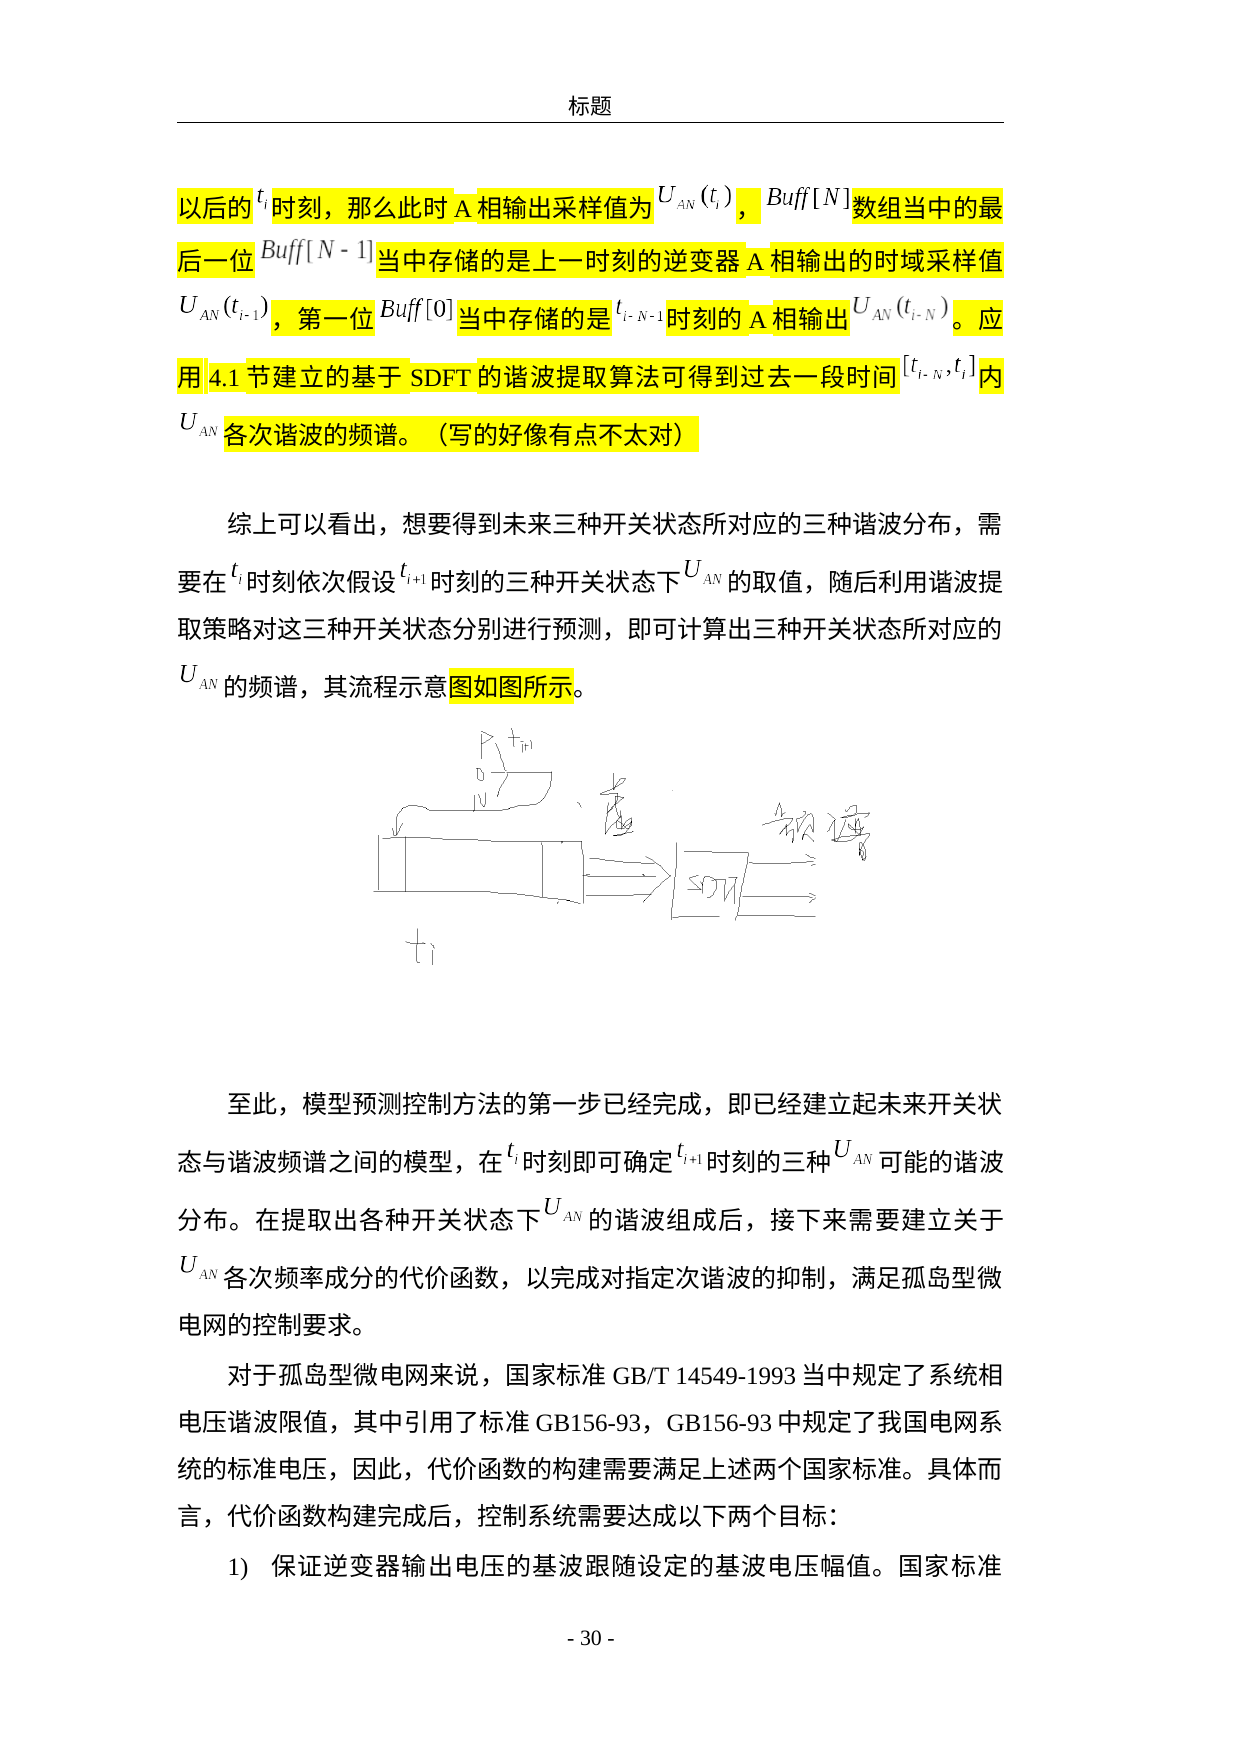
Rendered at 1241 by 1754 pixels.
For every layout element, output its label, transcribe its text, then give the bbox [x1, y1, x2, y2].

list 保证逆变器输出电压的基波跟随设定的基波电压幅值。国家标准GB156-93当中规定，三相三线制系统的标准电压有效值为，考虑到不同系统当中使用的滤波器等原件分布情况不同，需要根据具体系统设定基波参考电压。 [227, 1546, 1004, 1582]
text 对于孤岛型微电网来说，国家标准GB/T 14549-1993当中规定了系统相电压谐波限值，其中引用了标准GB156-93，GB156-93中规定了我国电网系统的标准电压，因此，代价函数的构建需要满足上述两个国家标准。具体而言，代价函数构建完成后，控制系统需要达成以下两个目标： [177, 1355, 1004, 1533]
text 综上可以看出，想要得到未来三种开关状态所对应的三种谐波分布，需要在时刻依次假设时刻的三种开关状态下的取值，随后利用谐波提取策略对这三种开关状态分别进行预测，即可计算出三种开关状态所对应的的频谱，其流程示意图如图所示。 [177, 505, 1004, 704]
text 至此，模型预测控制方法的第一步已经完成，即已经建立起未来开关状态与谐波频谱之间的模型，在时刻即可确定时刻的三种可能的谐波分布。在提取出各种开关状态下的谐波组成后，接下来需要建立关于各次频率成分的代价函数，以完成对指定次谐波的抑制，满足孤岛型微电网的控制要求。 [177, 1085, 1004, 1342]
